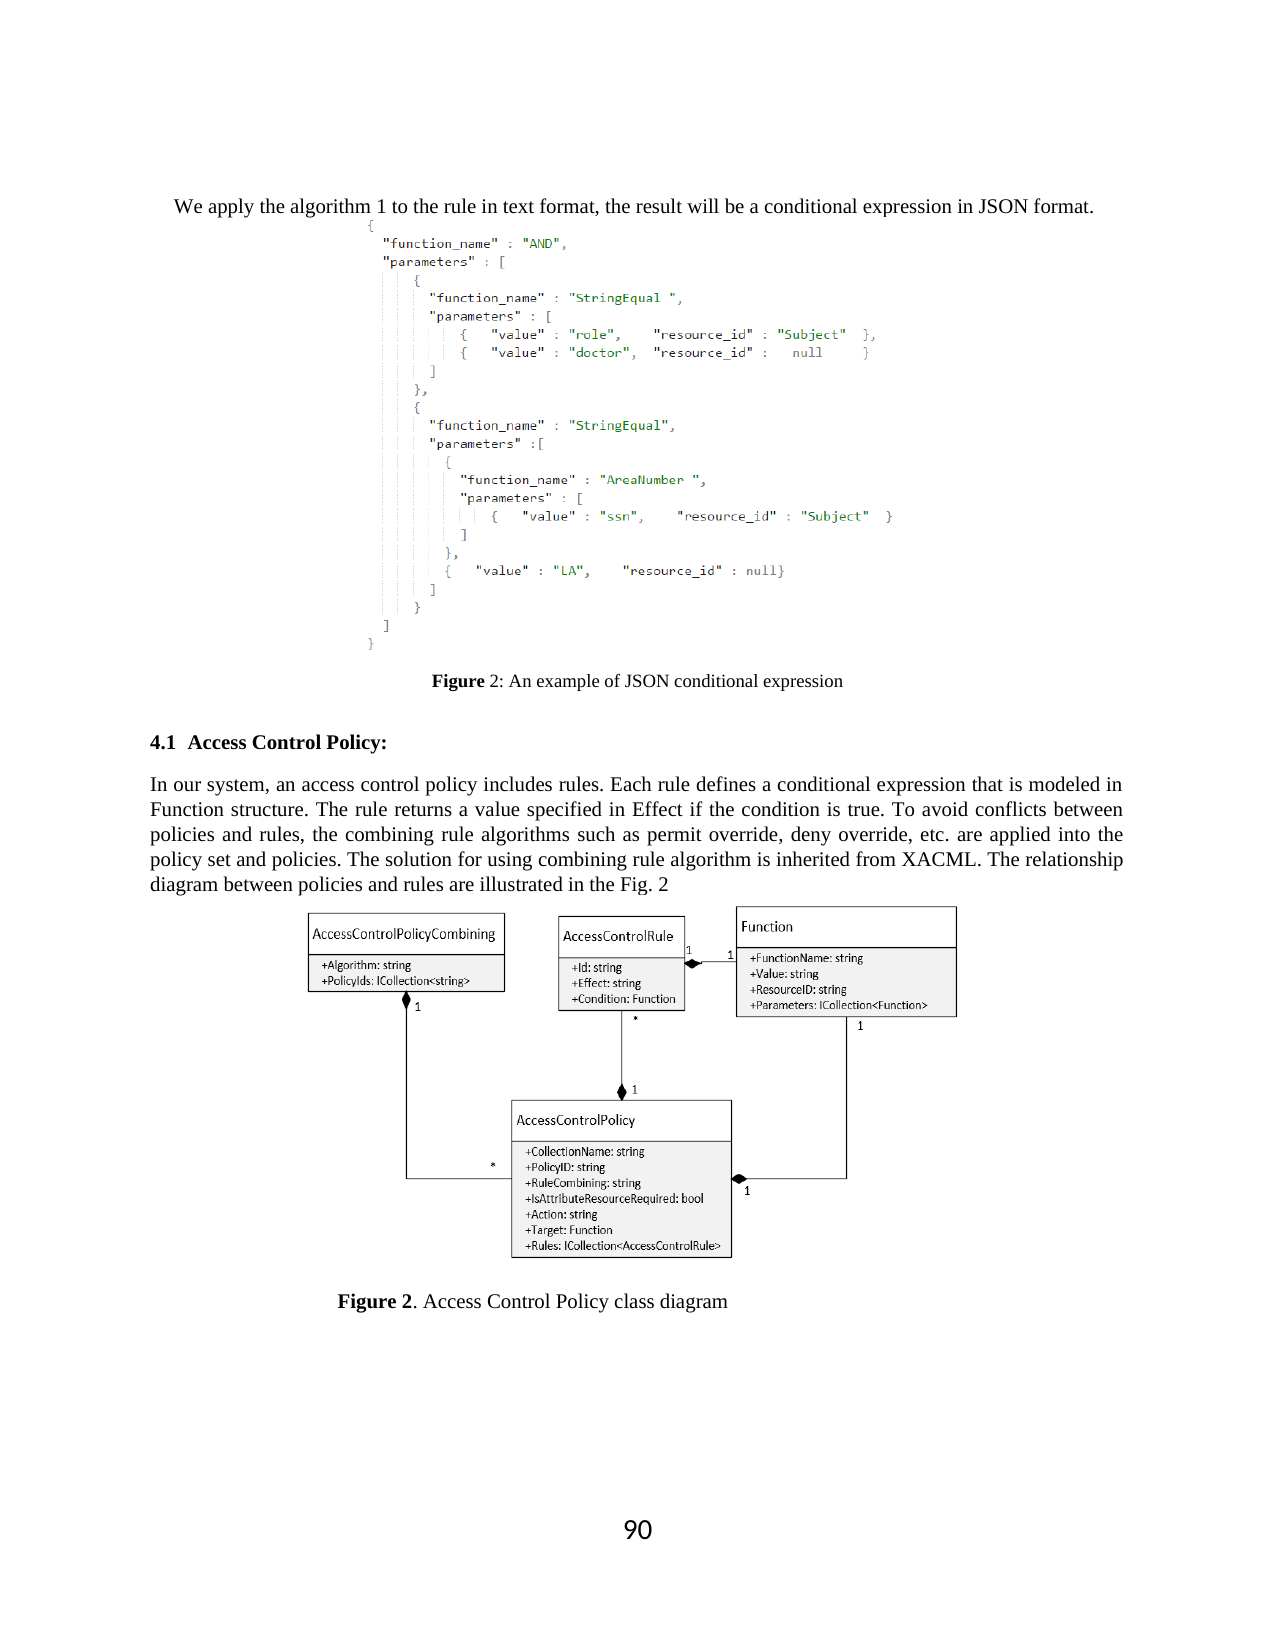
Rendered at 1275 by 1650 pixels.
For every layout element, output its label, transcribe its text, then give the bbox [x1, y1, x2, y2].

list Figure 2. Access Control Policy class diagram [337, 1289, 1125, 1313]
text We apply the algorithm 1 to the rule in text format, the result will be a conditional expression in JSON format. [150, 193, 1125, 218]
text In our system, an access control policy includes rules. Each rule defines a conditional expression that is modeled in Function structure. The rule returns a value specified in Effect if the condition is true. To avoid conflicts between policies and rules, the combining rule algorithms such as permit override, deny override, etc. are applied into the policy set and policies. The solution for using combining rule algorithm is inherited from XACML. The relationship diagram between policies and rules are illustrated in the Fig. 2 [150, 771, 1125, 896]
text Figure 2: An example of JSON conditional expression [150, 668, 1125, 691]
picture [364, 217, 912, 650]
picture [301, 895, 974, 1270]
subtitle Access Control Policy: [150, 729, 1125, 754]
